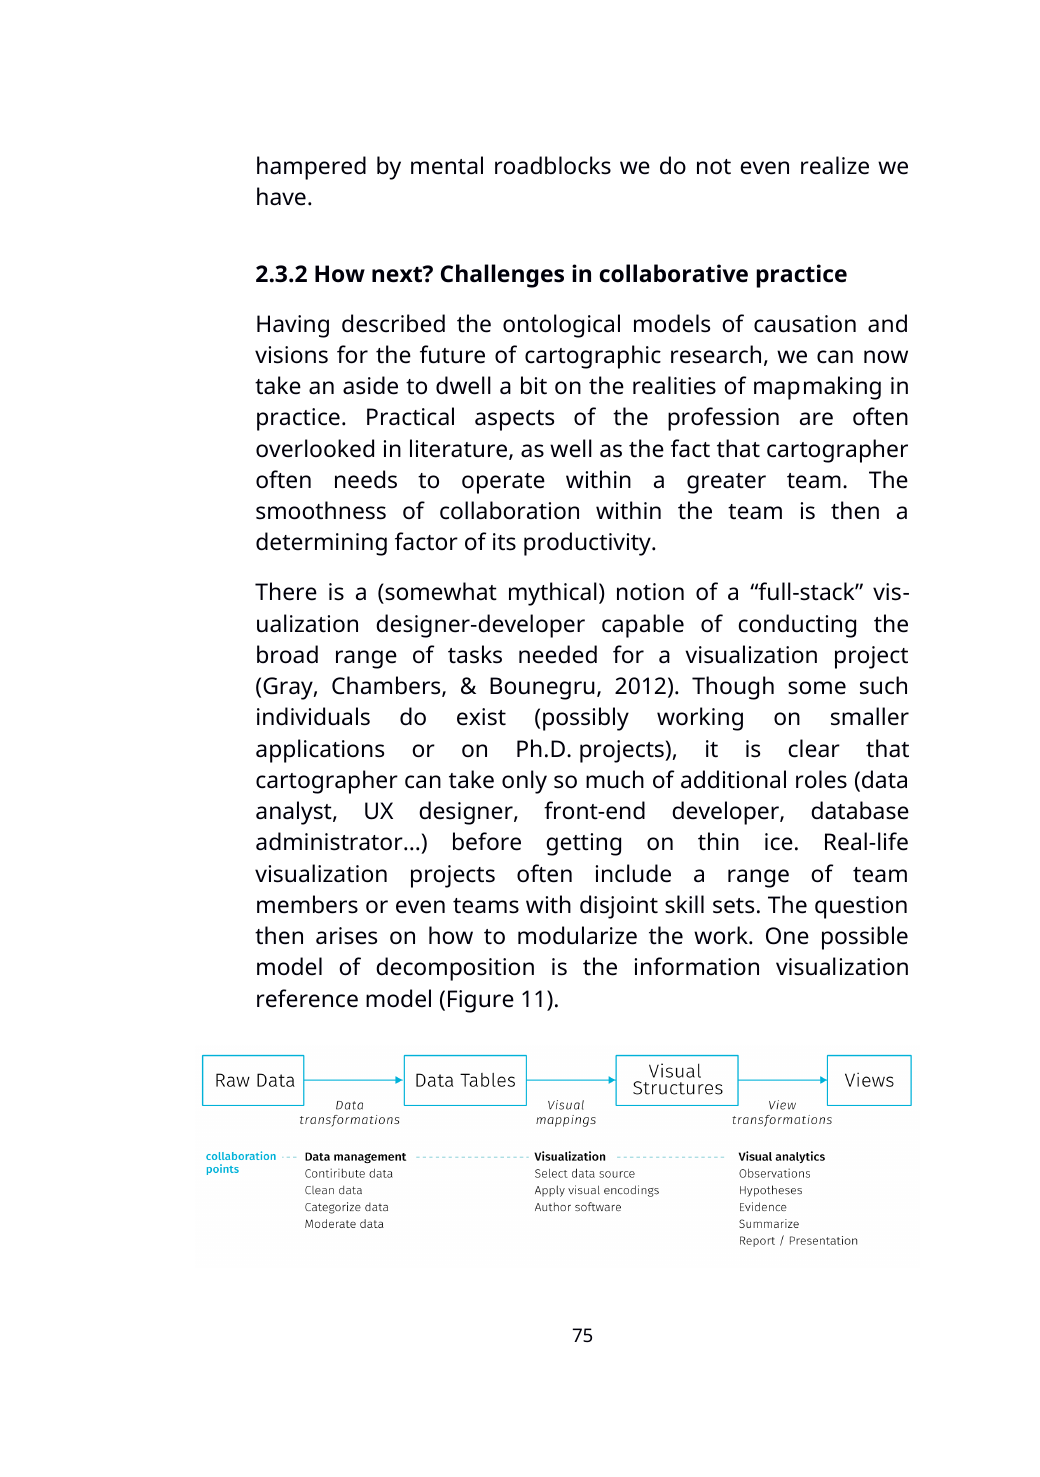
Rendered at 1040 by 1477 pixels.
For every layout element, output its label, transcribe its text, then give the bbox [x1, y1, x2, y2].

picture [195, 1045, 920, 1268]
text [255, 150, 910, 212]
text Having described the ontological models of causation and visions for the future of cartographic research, we can now take an aside to dwell a bit on the realities of mapmaking in practice. Practical aspects of the profession are often overlooked in literature, as well as the fact that cartographer often needs to operate within a greater team. The smoothness of collaboration within the team is then a determining factor of its productivity. [255, 307, 910, 557]
subtitle 2.3.2 How next? Challenges in collaborative practice [255, 257, 910, 289]
text There is a (somewhat mythical) notion of a “full-stack” visualization designer-developer capable of conducting the broad range of tasks needed for a visualization project (Gray, Chambers, & Bounegru, 2012). Though some such individuals do exist (possibly working on smaller applications or on Ph.D. projects), it is clear that cartographer can take only so much of additional roles (data analyst, UX designer, front-end developer, database administrator…) before getting on thin ice. Real-life visualization projects often include a range of team members or even teams with disjoint skill sets. The question then arises on how to modularize the work. One possible model of decomposition is the information visualization reference model (Figure 11). [255, 576, 910, 1014]
